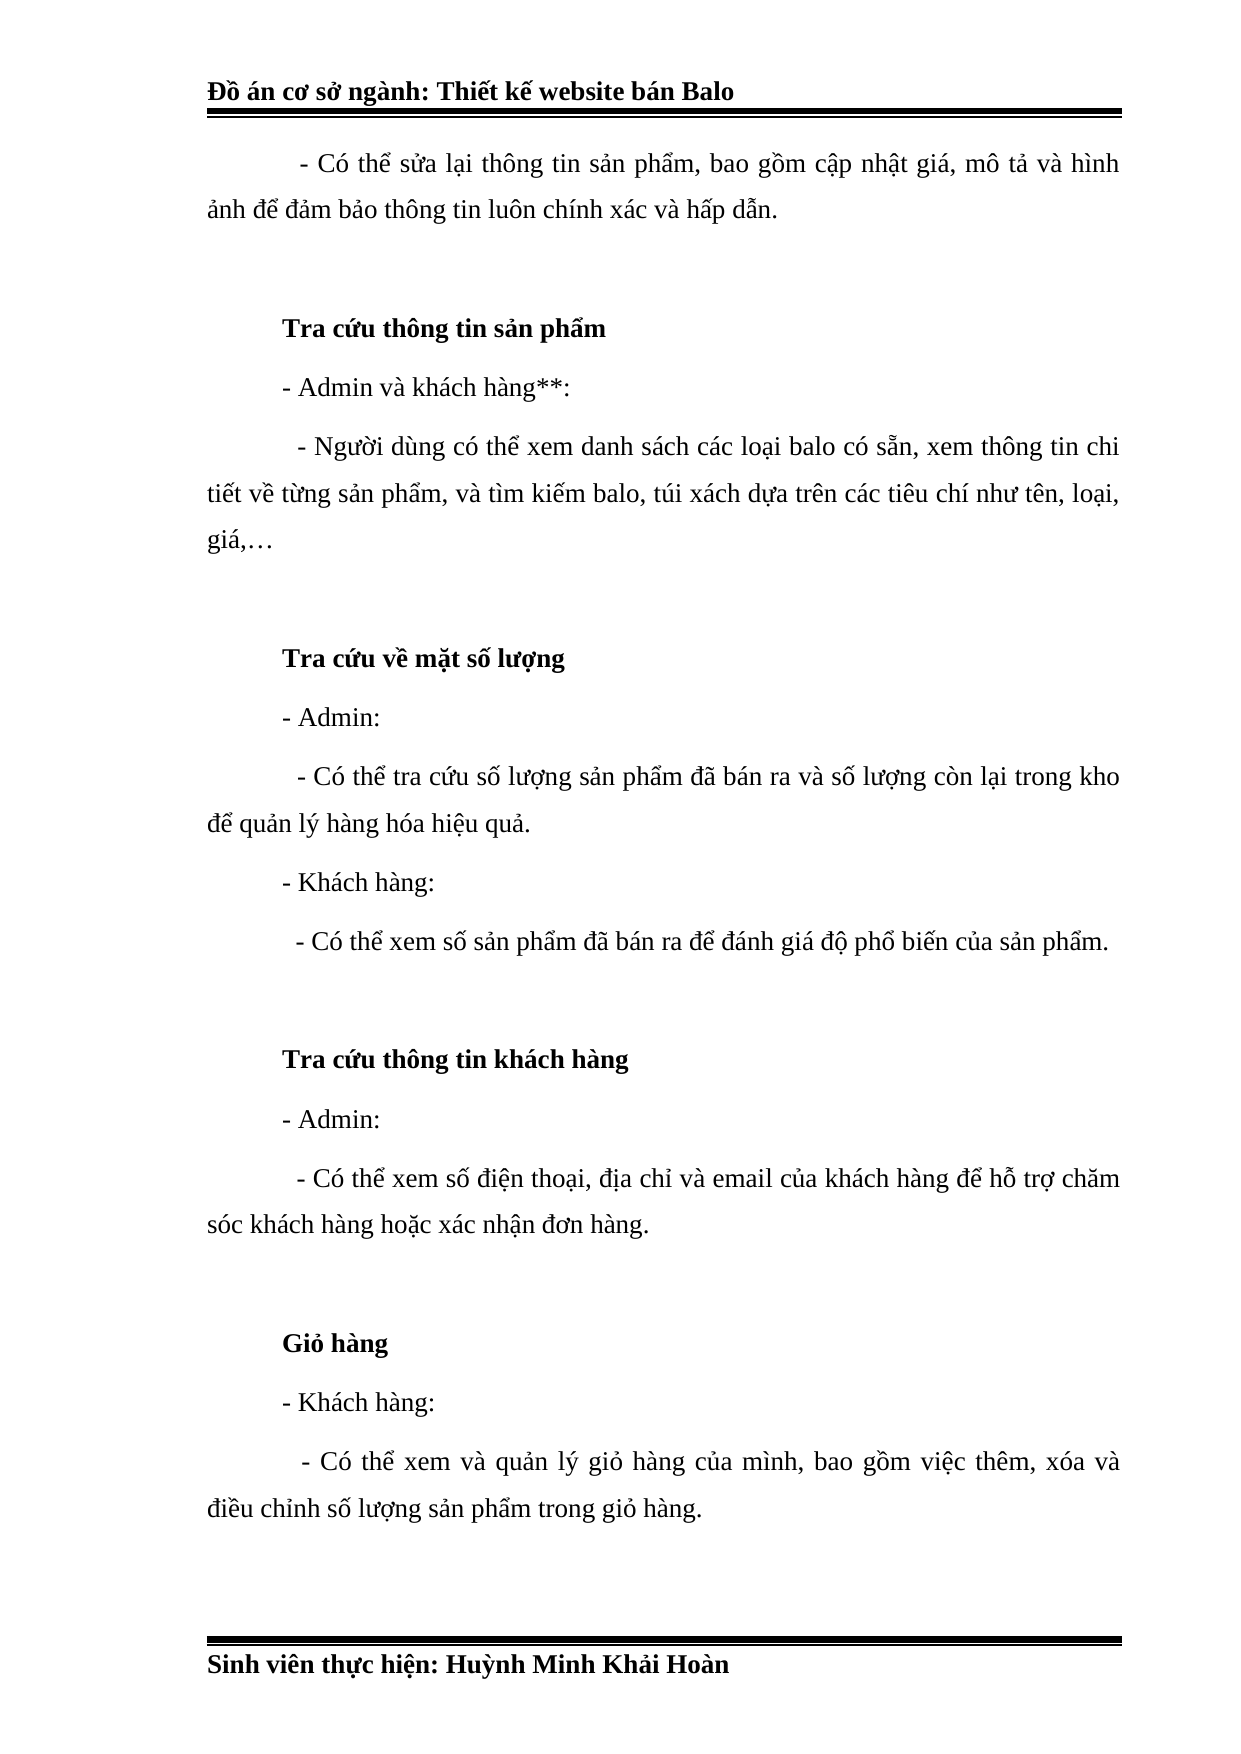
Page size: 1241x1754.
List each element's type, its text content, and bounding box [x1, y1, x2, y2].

text - Khách hàng: [207, 866, 1122, 897]
text - Có thể xem và quản lý giỏ hàng của mình, bao gồm việc thêm, xóa và điều chỉnh số lượng sản phẩm trong giỏ hàng. [207, 1445, 1122, 1523]
text Giỏ hàng [207, 1327, 1122, 1358]
text - Có thể xem số điện thoại, địa chỉ và email của khách hàng để hỗ trợ chăm sóc khách hàng hoặc xác nhận đơn hàng. [207, 1162, 1122, 1240]
text Tra cứu về mặt số lượng [207, 642, 1122, 673]
text - Có thể sửa lại thông tin sản phẩm, bao gồm cập nhật giá, mô tả và hình ảnh để đảm bảo thông tin luôn chính xác và hấp dẫn. [207, 147, 1122, 225]
text - Admin: [207, 1103, 1122, 1134]
text - Có thể xem số sản phẩm đã bán ra để đánh giá độ phổ biến của sản phẩm. [207, 925, 1122, 956]
text - Admin: [207, 701, 1122, 732]
text - Admin và khách hàng**: [207, 371, 1122, 402]
text Tra cứu thông tin khách hàng [207, 1044, 1122, 1075]
text - Khách hàng: [207, 1386, 1122, 1417]
text - Có thể tra cứu số lượng sản phẩm đã bán ra và số lượng còn lại trong kho để quản lý hàng hóa hiệu quả. [207, 760, 1122, 838]
text Tra cứu thông tin sản phẩm [207, 312, 1122, 343]
text - Người dùng có thể xem danh sách các loại balo có sẵn, xem thông tin chi tiết về từng sản phẩm, và tìm kiếm balo, túi xách dựa trên các tiêu chí như tên, loại, giá,… [207, 430, 1122, 555]
